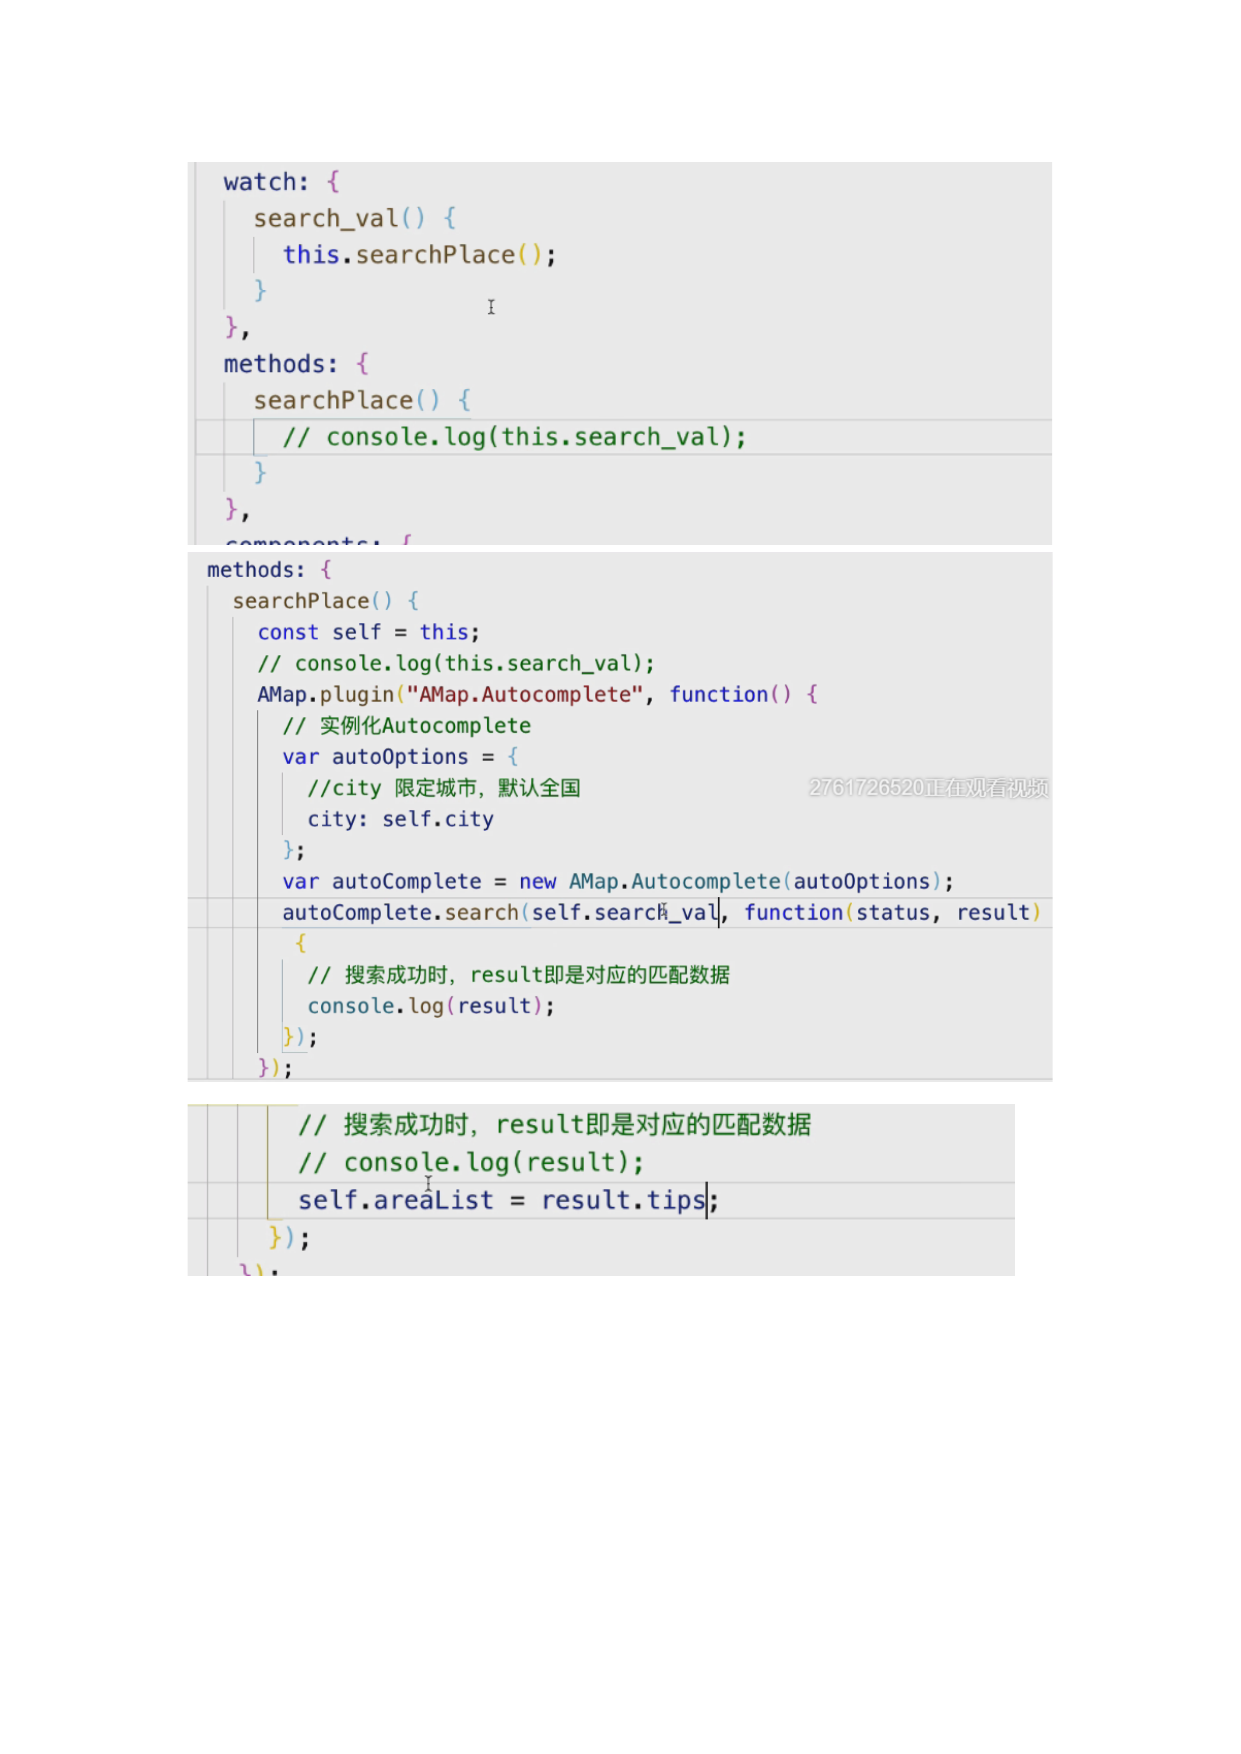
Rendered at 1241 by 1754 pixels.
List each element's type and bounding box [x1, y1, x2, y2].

picture [187, 552, 1053, 1082]
picture [187, 162, 1053, 545]
picture [187, 1104, 1015, 1276]
